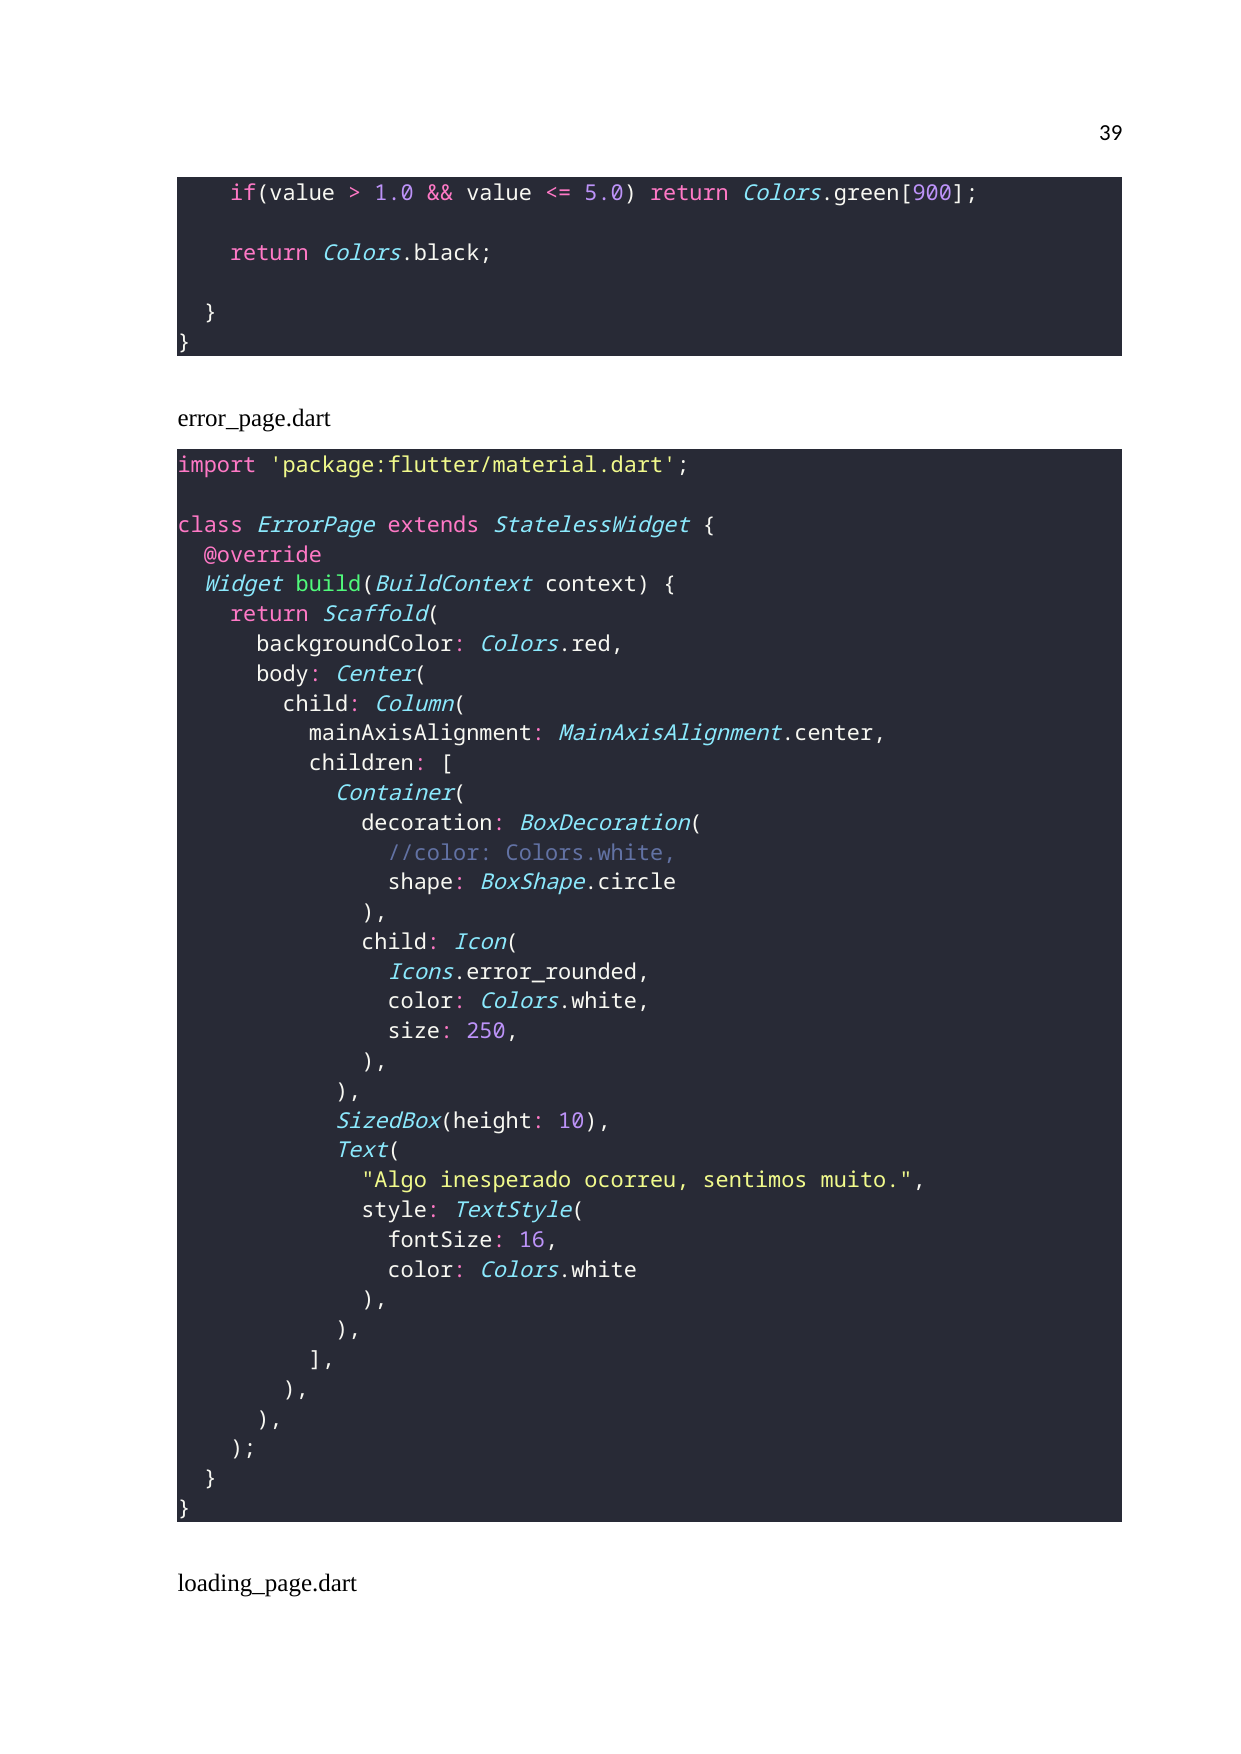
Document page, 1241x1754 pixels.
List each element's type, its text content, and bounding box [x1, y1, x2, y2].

text shape: BoxShape.circle [177, 866, 1122, 896]
text Icons.error_rounded, [177, 956, 1122, 986]
text } [177, 1492, 1122, 1522]
text Container( [177, 777, 1122, 807]
text return Scaffold( [177, 598, 1122, 628]
text child: Column( [177, 688, 1122, 717]
text ], [177, 1343, 1122, 1373]
text Widget build(BuildContext context) { [177, 568, 1122, 598]
text decoration: BoxDecoration( [177, 807, 1122, 837]
text fontSize: 16, [177, 1224, 1122, 1254]
text size: 250, [177, 1015, 1122, 1045]
text Text( [177, 1134, 1122, 1164]
text import 'package:flutter/material.dart'; [177, 449, 1122, 479]
text error_page.dart [177, 403, 1117, 431]
text style: TextStyle( [177, 1194, 1122, 1224]
text loading_page.dart [177, 1568, 1117, 1597]
text color: Colors.white [177, 1254, 1122, 1283]
text children: [ [177, 747, 1122, 777]
text child: Icon( [177, 926, 1122, 956]
text if(value > 1.0 && value <= 5.0) return Colors.green[900]; [177, 177, 1122, 207]
text ), [177, 896, 1122, 926]
text backgroundColor: Colors.red, [177, 628, 1122, 658]
text ), [177, 1283, 1122, 1313]
text } [177, 1462, 1122, 1492]
text ), [177, 1373, 1122, 1403]
text ), [177, 1075, 1122, 1105]
text } [177, 296, 1122, 326]
text } [177, 326, 1122, 356]
text class ErrorPage extends StatelessWidget { [177, 509, 1122, 539]
text color: Colors.white, [177, 986, 1122, 1015]
text //color: Colors.white, [177, 837, 1122, 866]
text "Algo inesperado ocorreu, sentimos muito.", [177, 1164, 1122, 1194]
text ), [177, 1045, 1122, 1075]
text SizedBox(height: 10), [177, 1105, 1122, 1134]
text body: Center( [177, 658, 1122, 688]
text ), [177, 1403, 1122, 1432]
text ); [177, 1432, 1122, 1462]
text mainAxisAlignment: MainAxisAlignment.center, [177, 717, 1122, 747]
text return Colors.black; [177, 237, 1122, 267]
text @override [177, 539, 1122, 568]
text ), [177, 1313, 1122, 1343]
